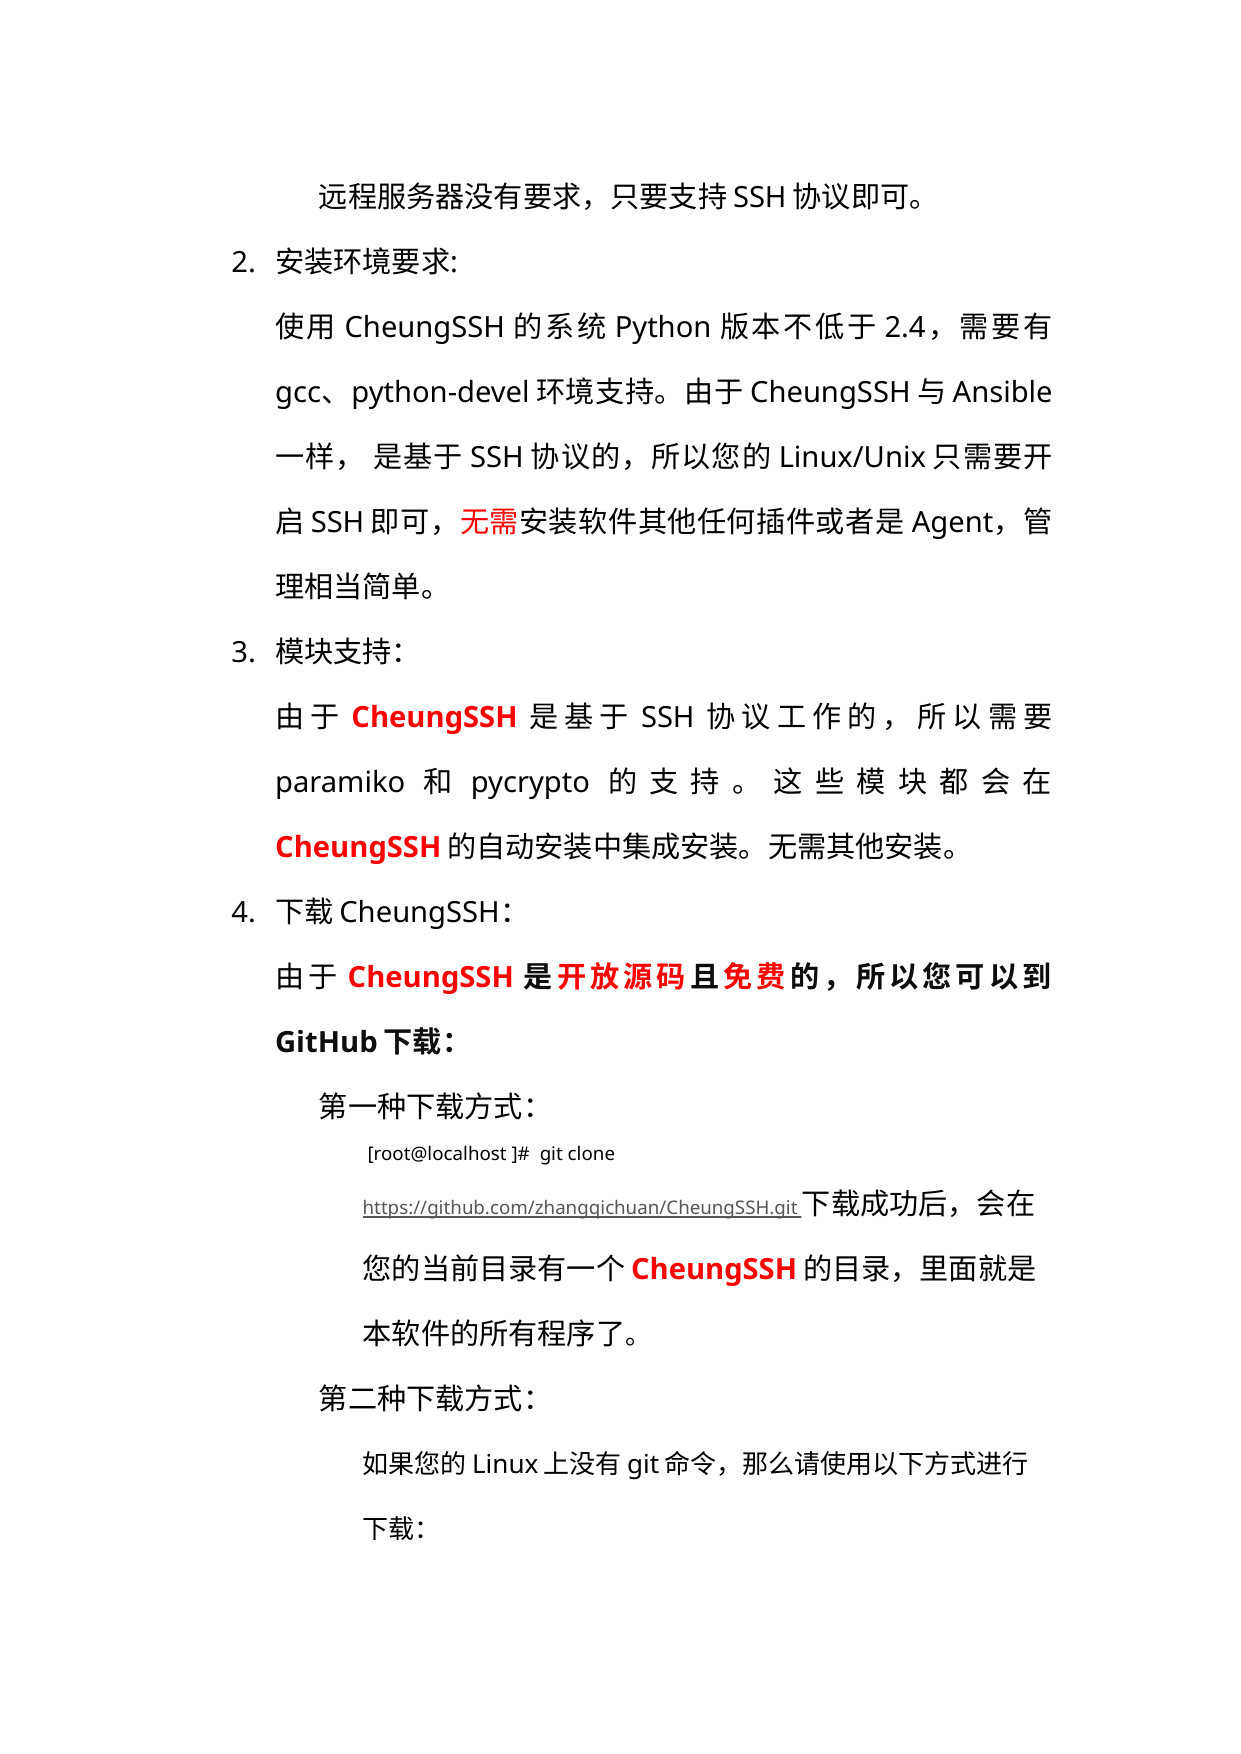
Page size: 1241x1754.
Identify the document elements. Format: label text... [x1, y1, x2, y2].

list [root@localhost ]# git clone https://github.com/zhangqichuan/CheungSSH.git下载成功后，会在您的当前目录有一个CheungSSH的目录，里面就是本软件的所有程序了。 [362, 1137, 1053, 1364]
list 由于CheungSSH是基于SSH协议工作的，所以需要paramiko和pycrypto的支持。这些模块都会在CheungSSH的自动安装中集成安装。无需其他安装。 [275, 682, 1053, 877]
text 第二种下载方式： [187, 1364, 1053, 1429]
list 安装环境要求: [231, 227, 1053, 292]
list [319, 162, 1053, 227]
list 下载CheungSSH： [231, 877, 1053, 942]
list 模块支持： [231, 617, 1053, 682]
list 使用CheungSSH的系统Python版本不低于2.4，需要有gcc、python-devel环境支持。由于CheungSSH与Ansible一样， 是基于SSH协议的，所以您的Linux/Unix只需要开启SSH即可，无需安装软件其他任何插件或者是Agent，管理相当简单。 [275, 292, 1053, 617]
list 第一种下载方式： [319, 1072, 1053, 1137]
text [362, 1429, 1053, 1559]
list 由于CheungSSH是开放源码且免费的，所以您可以到GitHub下载： [275, 942, 1053, 1072]
